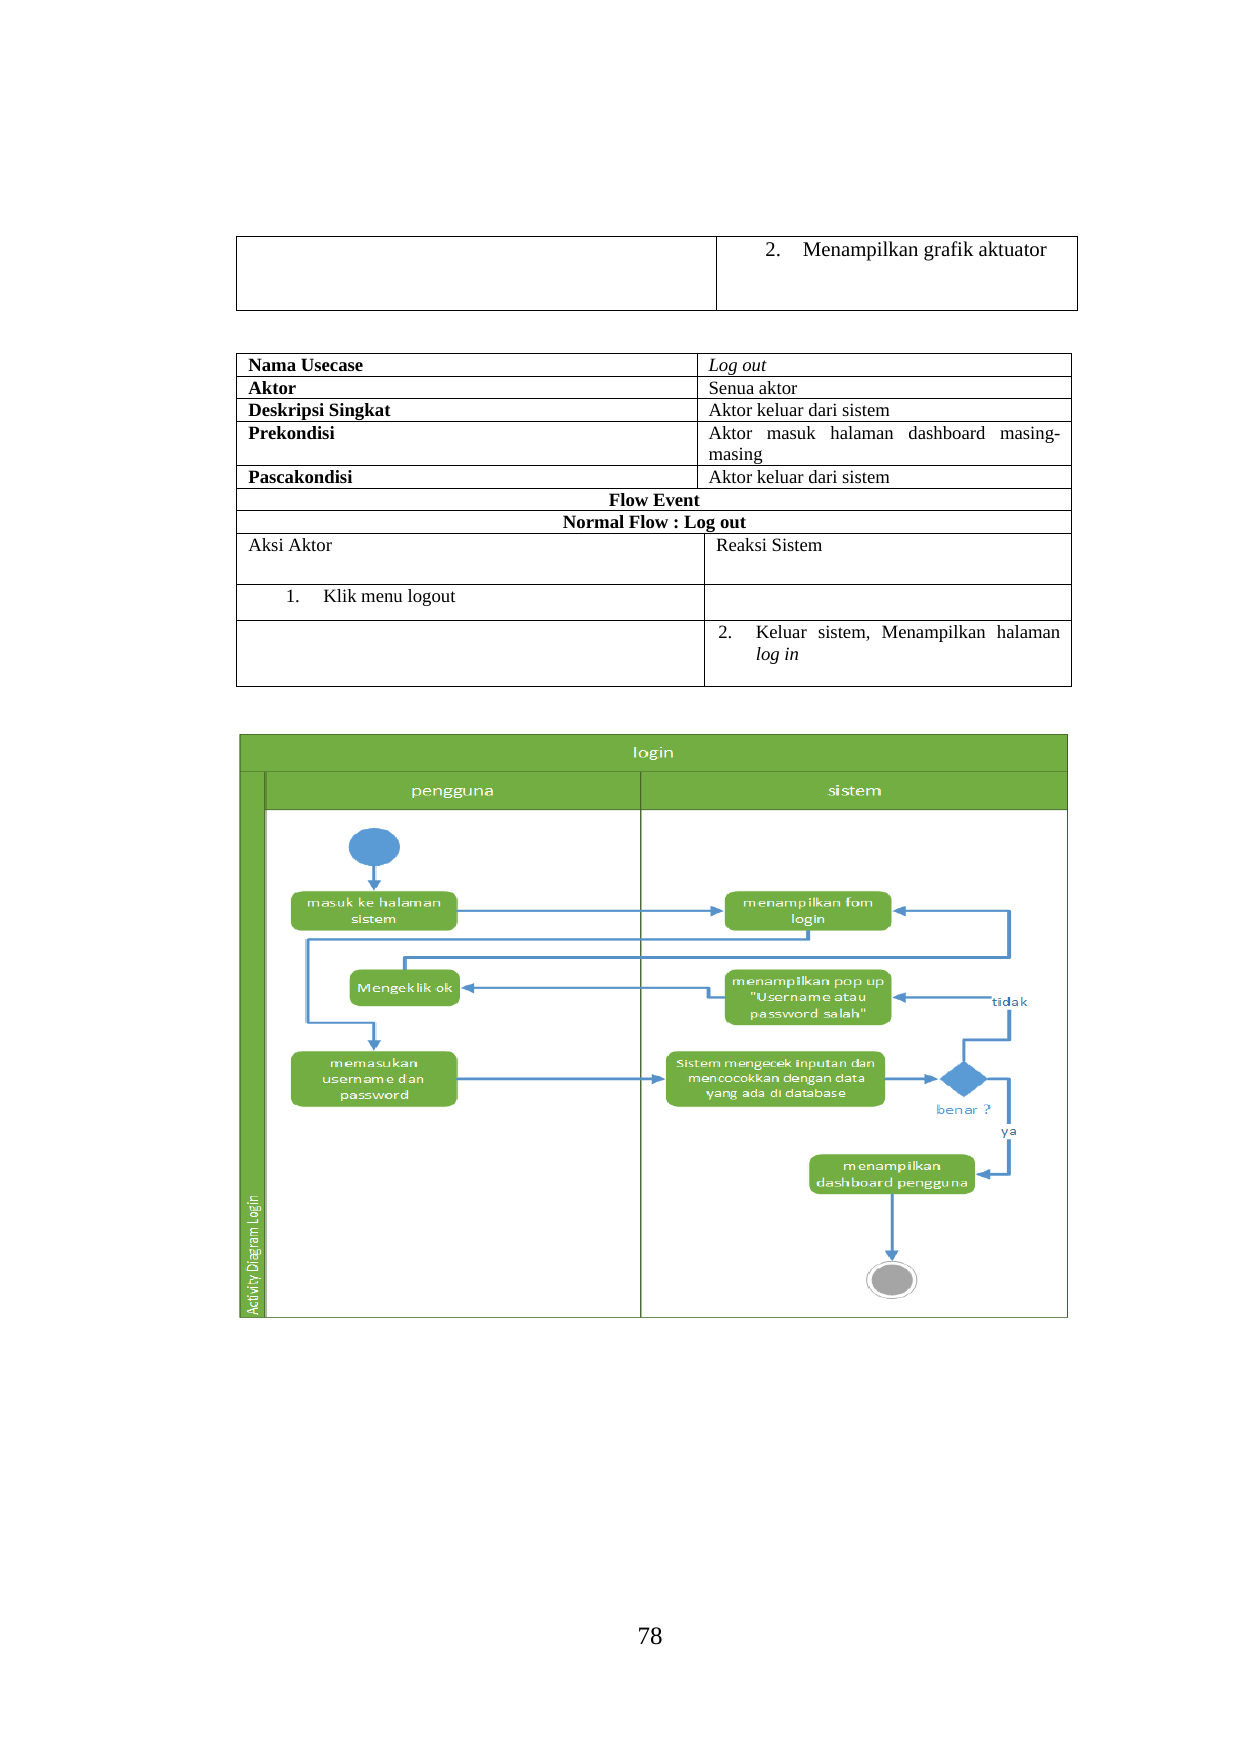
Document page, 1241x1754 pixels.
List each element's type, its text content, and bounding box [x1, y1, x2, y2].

table_cell [237, 585, 704, 620]
table_header [237, 354, 697, 376]
table_cell [237, 399, 697, 421]
table_cell [237, 422, 697, 465]
table_cell [705, 621, 1071, 686]
table_cell [237, 377, 697, 398]
table_cell [705, 534, 1071, 583]
table_cell aktuator [717, 237, 1077, 309]
table_cell [237, 466, 697, 487]
table_cell [698, 466, 1071, 487]
table_cell [698, 422, 1071, 465]
table_header [698, 354, 1071, 376]
table_cell [237, 621, 704, 686]
table_cell [705, 585, 1071, 620]
table_cell [237, 511, 1071, 533]
table_cell [237, 534, 704, 583]
table_cell [698, 377, 1071, 398]
table_cell [698, 399, 1071, 421]
table_cell [237, 489, 1071, 510]
picture [236, 734, 1070, 1322]
table_cell [237, 237, 716, 309]
